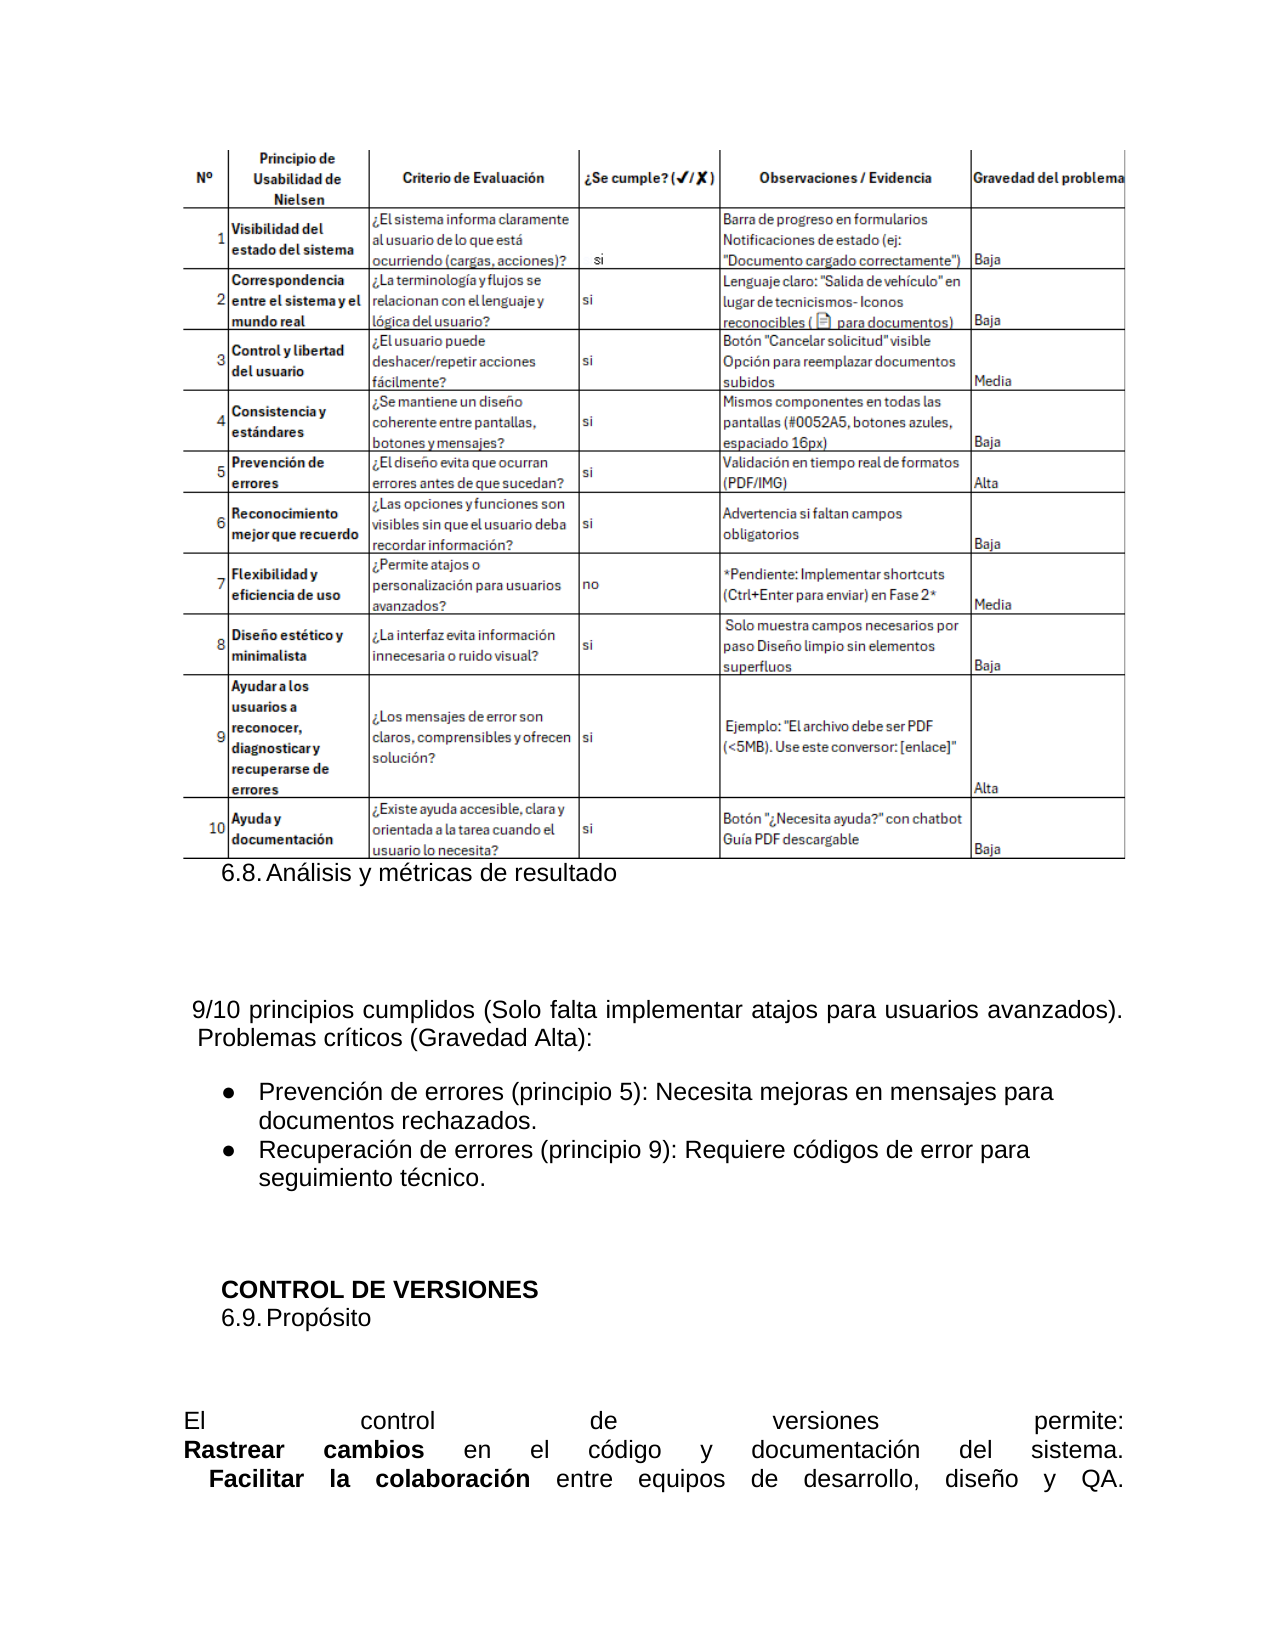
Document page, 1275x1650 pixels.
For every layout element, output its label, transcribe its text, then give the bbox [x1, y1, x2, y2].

list Prevención de errores (principio 5): Necesita mejoras en mensajes para documentos rechazados. [221, 1077, 1125, 1134]
list Propósito [221, 1303, 1125, 1332]
text 9/10 principios cumplidos (Solo falta implementar atajos para usuarios avanzados). Problemas críticos (Gravedad Alta): [183, 994, 1125, 1052]
text CONTROL DE VERSIONES [221, 1274, 1125, 1303]
picture [183, 150, 1125, 859]
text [183, 1406, 1125, 1492]
list Análisis y métricas de resultado [221, 859, 1125, 887]
list Recuperación de errores (principio 9): Requiere códigos de error para seguimiento técnico. [221, 1134, 1125, 1192]
